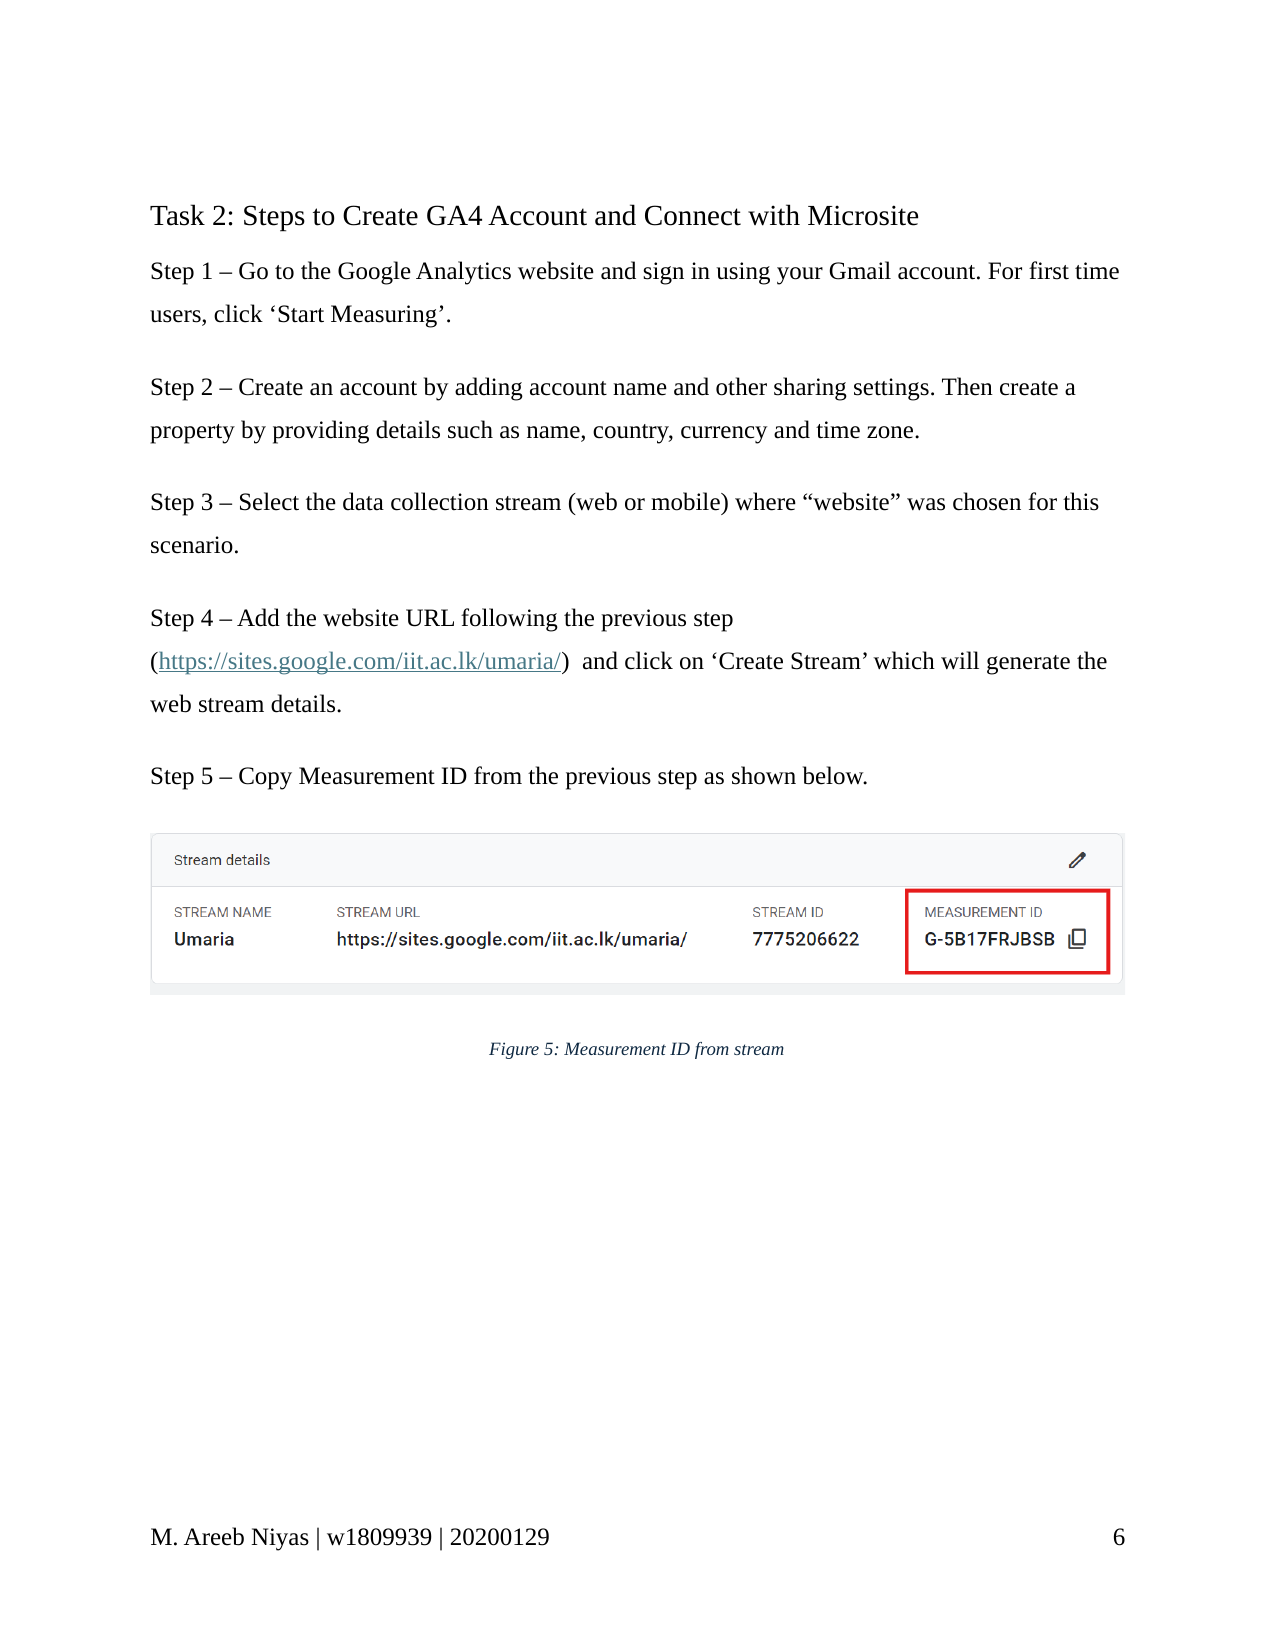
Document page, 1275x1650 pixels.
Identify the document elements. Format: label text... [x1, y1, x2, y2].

subtitle Task 2: Steps to Create GA4 Account and Connect with Microsite [150, 198, 1125, 231]
text Step 4 – Add the website URL following the previous step (https://sites.google.com/iit.ac.lk/umaria/) and click on ‘Create Stream’ which will generate the web stream details. [150, 603, 1125, 718]
text Figure 5: Measurement ID from stream [150, 1038, 1125, 1060]
text Step 1 – Go to the Google Analytics website and sign in using your Gmail account. For first time users, click ‘Start Measuring’. [150, 256, 1125, 328]
picture [150, 833, 1125, 995]
text Step 5 – Copy Measurement ID from the previous step as shown below. [150, 761, 1125, 790]
text Step 3 – Select the data collection stream (web or mobile) where “website” was chosen for this scenario. [150, 487, 1125, 559]
text Step 2 – Create an account by adding account name and other sharing settings. Then create a property by providing details such as name, country, currency and time zone. [150, 372, 1125, 444]
